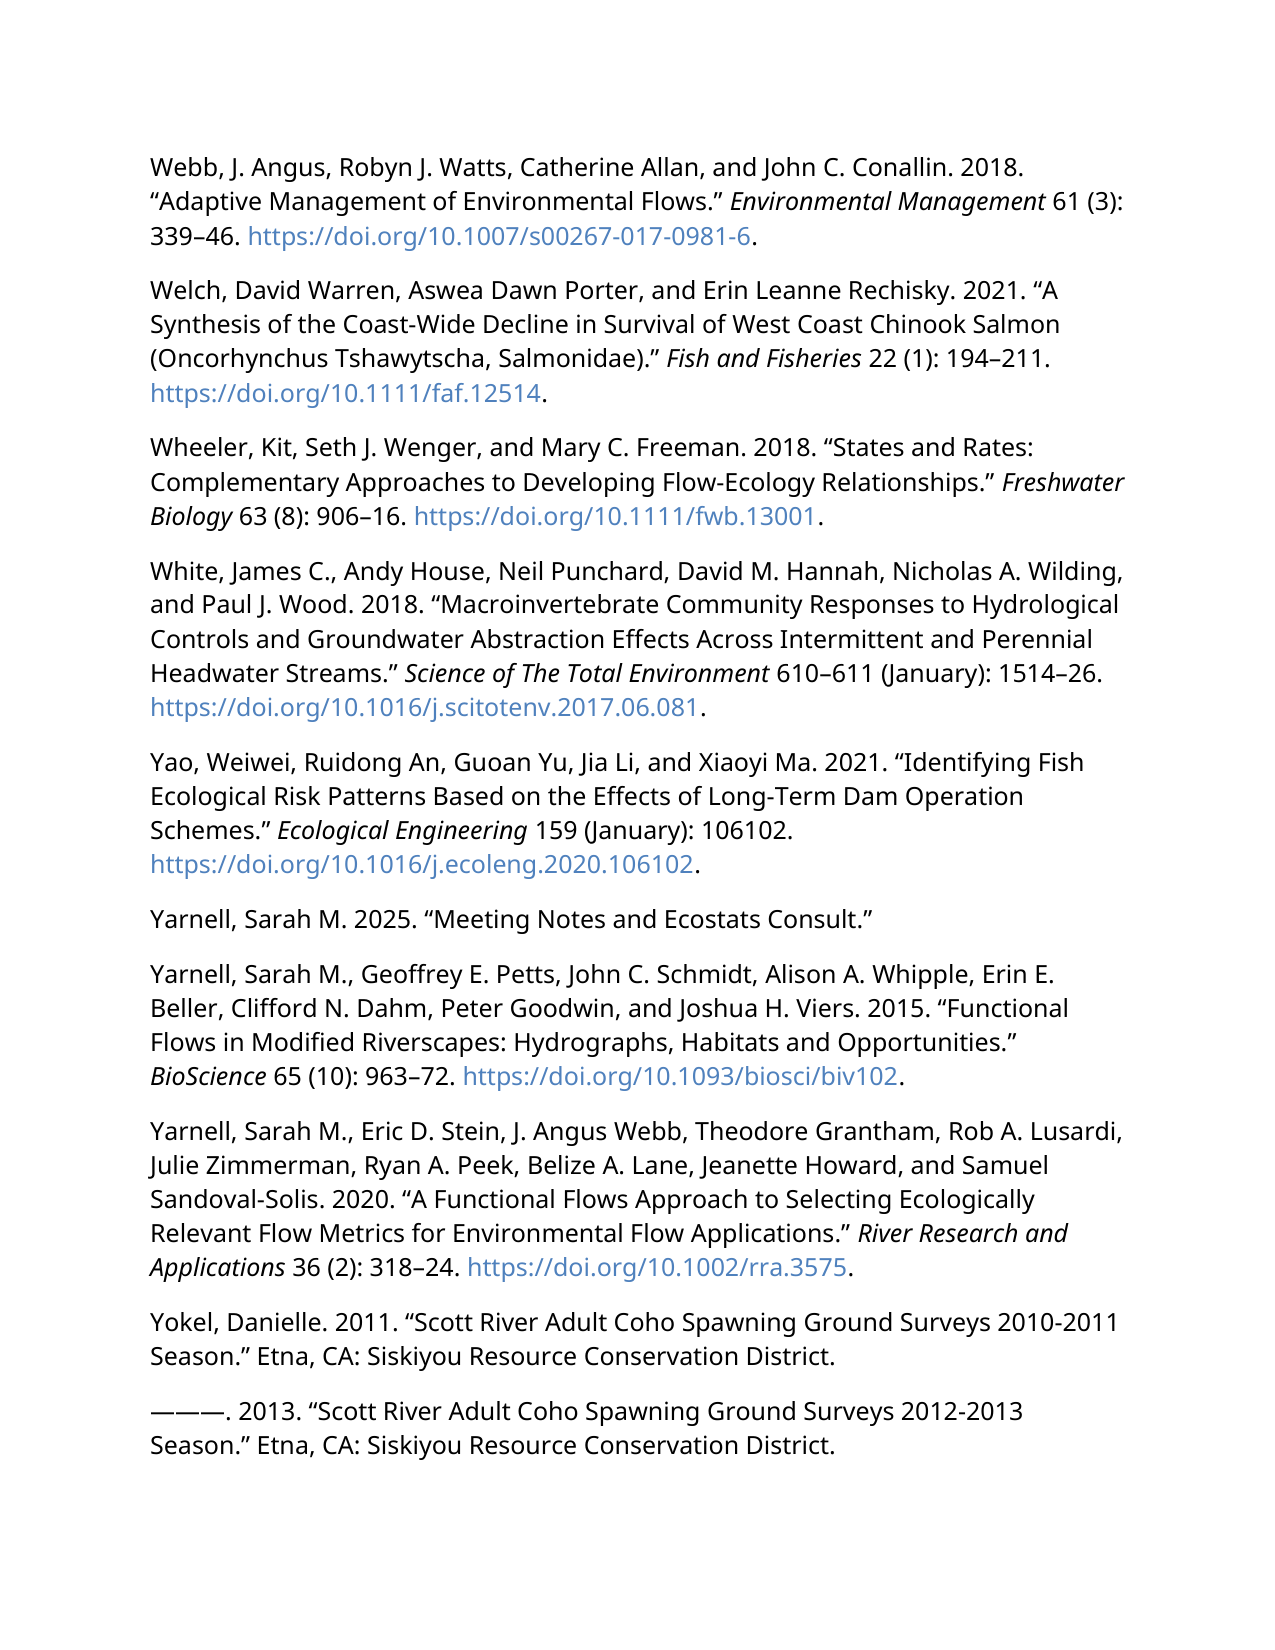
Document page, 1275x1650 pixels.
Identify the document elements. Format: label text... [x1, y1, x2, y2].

text Webb, J. Angus, Robyn J. Watts, Catherine Allan, and John C. Conallin. 2018. “Adaptive Management of Environmental Flows.” Environmental Management 61 (3): 339–46. https://doi.org/10.1007/s00267-017-0981-6. [150, 150, 1125, 252]
text White, James C., Andy House, Neil Punchard, David M. Hannah, Nicholas A. Wilding, and Paul J. Wood. 2018. “Macroinvertebrate Community Responses to Hydrological Controls and Groundwater Abstraction Effects Across Intermittent and Perennial Headwater Streams.” Science of The Total Environment 610–611 (January): 1514–26. https://doi.org/10.1016/j.scitotenv.2017.06.081. [150, 553, 1125, 723]
text Yarnell, Sarah M., Geoffrey E. Petts, John C. Schmidt, Alison A. Whipple, Erin E. Beller, Clifford N. Dahm, Peter Goodwin, and Joshua H. Viers. 2015. “Functional Flows in Modified Riverscapes: Hydrographs, Habitats and Opportunities.” BioScience 65 (10): 963–72. https://doi.org/10.1093/biosci/biv102. [150, 956, 1125, 1092]
text Welch, David Warren, Aswea Dawn Porter, and Erin Leanne Rechisky. 2021. “A Synthesis of the Coast-Wide Decline in Survival of West Coast Chinook Salmon (Oncorhynchus Tshawytscha, Salmonidae).” Fish and Fisheries 22 (1): 194–211. https://doi.org/10.1111/faf.12514. [150, 273, 1125, 409]
text Wheeler, Kit, Seth J. Wenger, and Mary C. Freeman. 2018. “States and Rates: Complementary Approaches to Developing Flow-Ecology Relationships.” Freshwater Biology 63 (8): 906–16. https://doi.org/10.1111/fwb.13001. [150, 430, 1125, 532]
text Yokel, Danielle. 2011. “Scott River Adult Coho Spawning Ground Surveys 2010-2011 Season.” Etna, CA: Siskiyou Resource Conservation District. [150, 1304, 1125, 1373]
text Yao, Weiwei, Ruidong An, Guoan Yu, Jia Li, and Xiaoyi Ma. 2021. “Identifying Fish Ecological Risk Patterns Based on the Effects of Long-Term Dam Operation Schemes.” Ecological Engineering 159 (January): 106102. https://doi.org/10.1016/j.ecoleng.2020.106102. [150, 744, 1125, 881]
text ———. 2013. “Scott River Adult Coho Spawning Ground Surveys 2012-2013 Season.” Etna, CA: Siskiyou Resource Conservation District. [150, 1393, 1125, 1462]
text Yarnell, Sarah M., Eric D. Stein, J. Angus Webb, Theodore Grantham, Rob A. Lusardi, Julie Zimmerman, Ryan A. Peek, Belize A. Lane, Jeanette Howard, and Samuel Sandoval-Solis. 2020. “A Functional Flows Approach to Selecting Ecologically Relevant Flow Metrics for Environmental Flow Applications.” River Research and Applications 36 (2): 318–24. https://doi.org/10.1002/rra.3575. [150, 1113, 1125, 1284]
text Yarnell, Sarah M. 2025. “Meeting Notes and Ecostats Consult.” [150, 901, 1125, 935]
